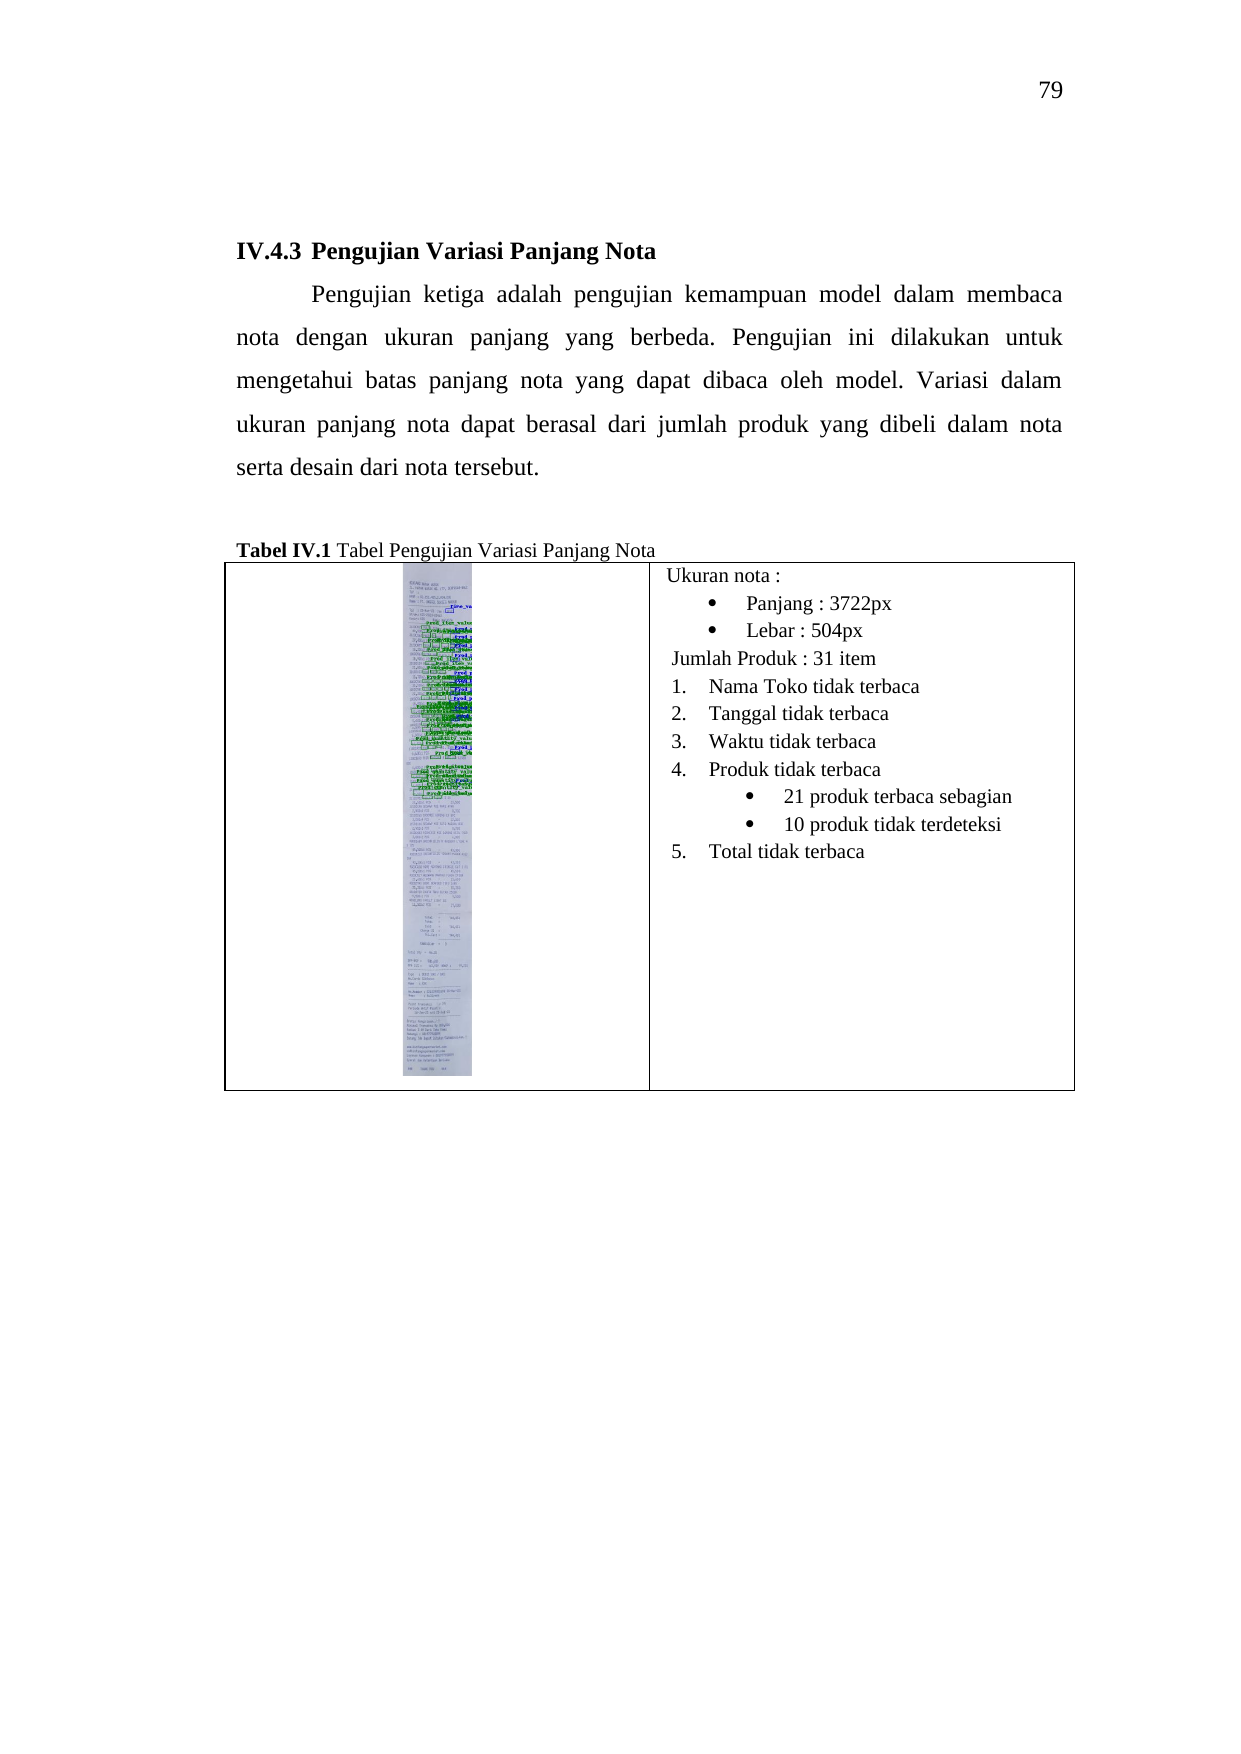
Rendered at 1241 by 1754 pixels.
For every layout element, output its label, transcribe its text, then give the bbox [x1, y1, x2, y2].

text Pengujian ketiga adalah pengujian kemampuan model dalam membaca nota dengan ukuran panjang yang berbeda. Pengujian ini dilakukan untuk mengetahui batas panjang nota yang dapat dibaca oleh model. Variasi dalam ukuran panjang nota dapat berasal dari jumlah produk yang dibeli dalam nota serta desain dari nota tersebut. [236, 279, 1063, 481]
text Tabel Pengujian Variasi Panjang Nota [236, 538, 1063, 562]
subtitle Pengujian Variasi Panjang Nota [236, 236, 1063, 265]
table_header Ukuran nota : Panjang : 3722px Lebar : 504px Jumlah Produk : 31 item Nama Toko tidak terbaca Tanggal tidak terbaca Waktu tidak terbaca Produk tidak terbaca 21 produk terbaca sebagian 10 produk tidak terdeteksi Total tidak terbaca [650, 563, 1074, 1090]
table_header [226, 563, 649, 1090]
picture [402, 563, 472, 1076]
